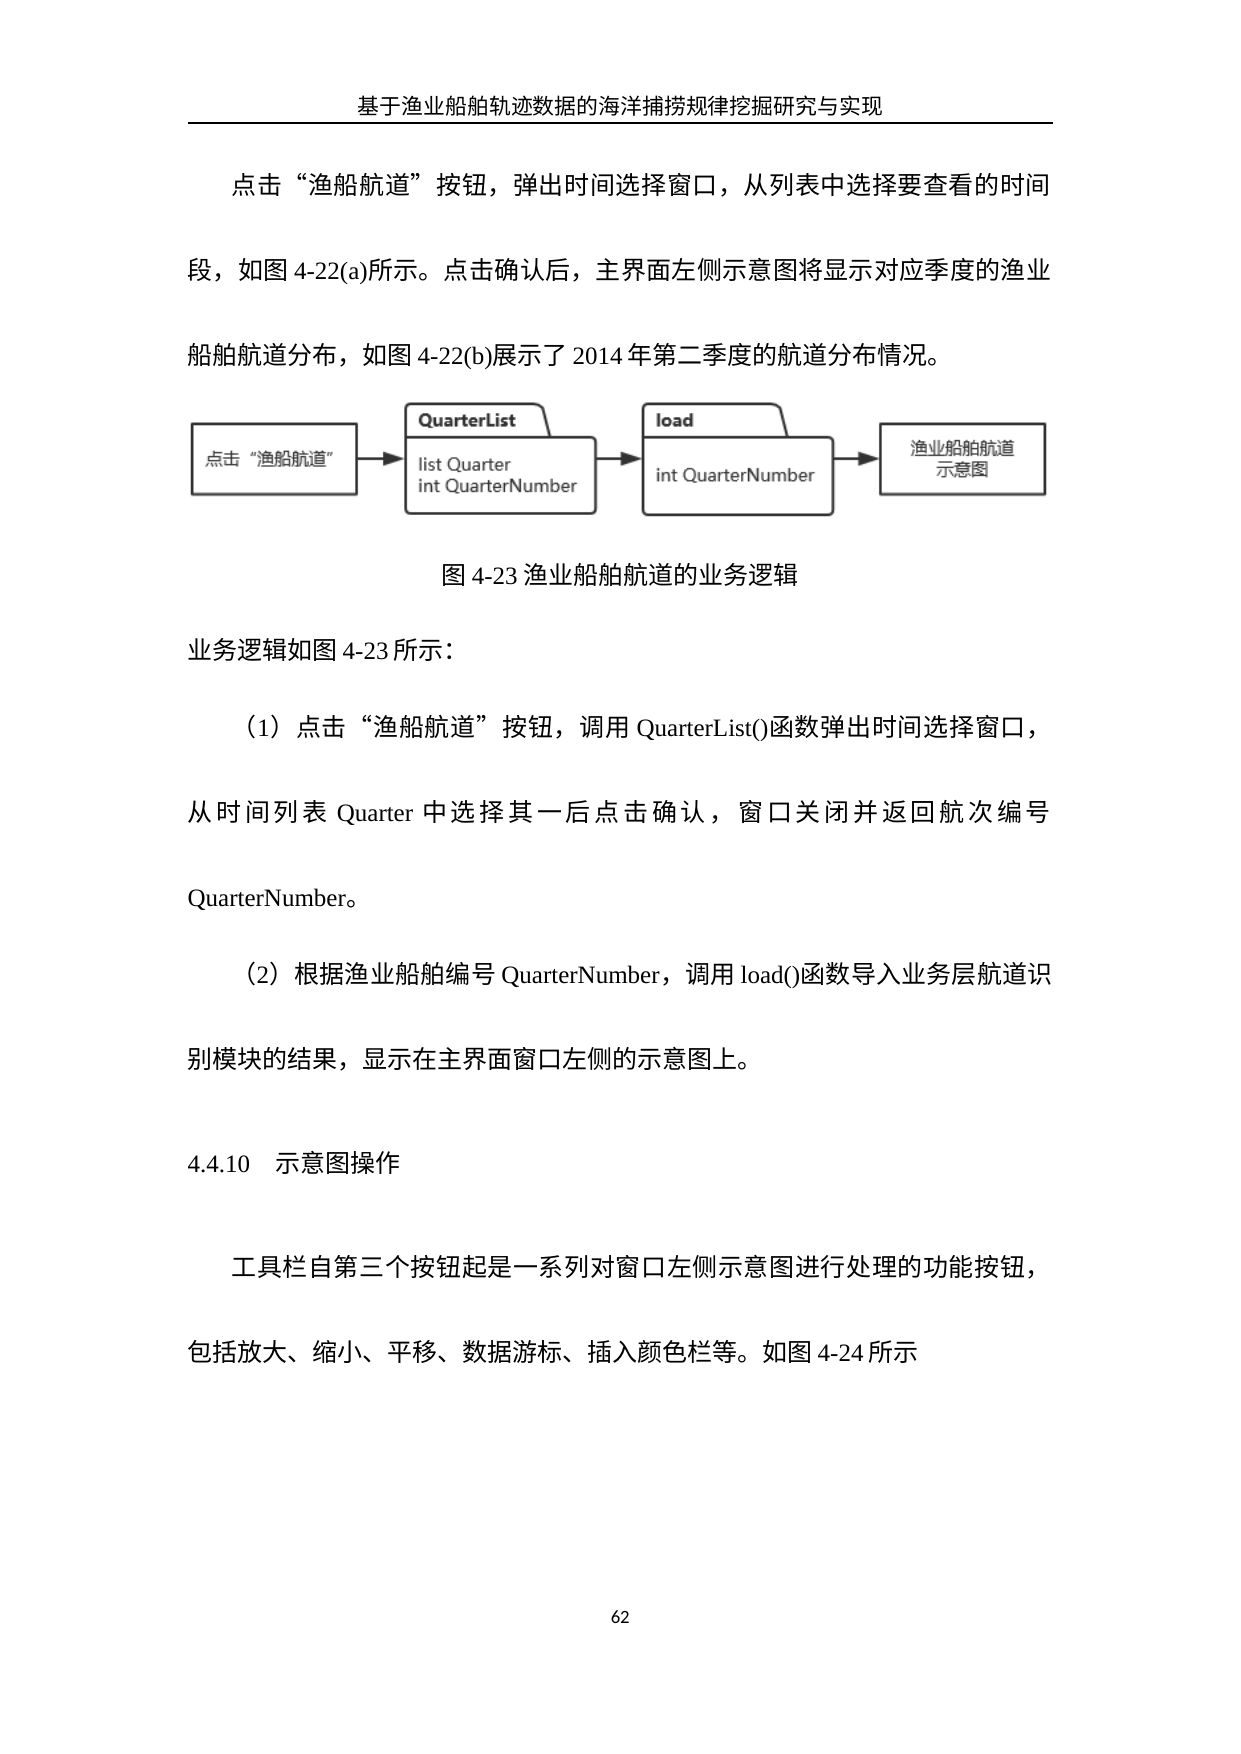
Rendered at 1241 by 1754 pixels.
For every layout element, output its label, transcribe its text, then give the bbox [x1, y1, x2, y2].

text 点击“渔船航道”按钮，弹出时间选择窗口，从列表中选择要查看的时间段，如图4-22(a)所示。点击确认后，主界面左侧示意图将显示对应季度的渔业船舶航道分布，如图4-22(b)展示了2014年第二季度的航道分布情况。 [187, 150, 1053, 388]
table_cell 图4-23 渔业船舶航道的业务逻辑 [176, 540, 1064, 615]
text 业务逻辑如图4-23所示： [187, 615, 1053, 683]
text （2）根据渔业船舶编号QuarterNumber，调用load()函数导入业务层航道识别模块的结果，显示在主界面窗口左侧的示意图上。 [187, 938, 1053, 1091]
text 工具栏自第三个按钮起是一系列对窗口左侧示意图进行处理的功能按钮，包括放大、缩小、平移、数据游标、插入颜色栏等。如图4-24所示 [187, 1231, 1053, 1384]
subtitle 示意图操作 [187, 1127, 1053, 1195]
table_header [176, 397, 1064, 540]
picture [187, 396, 1053, 523]
text （1）点击“渔船航道”按钮，调用QuarterList()函数弹出时间选择窗口，从时间列表Quarter中选择其一后点击确认，窗口关闭并返回航次编号QuarterNumber。 [187, 692, 1053, 929]
